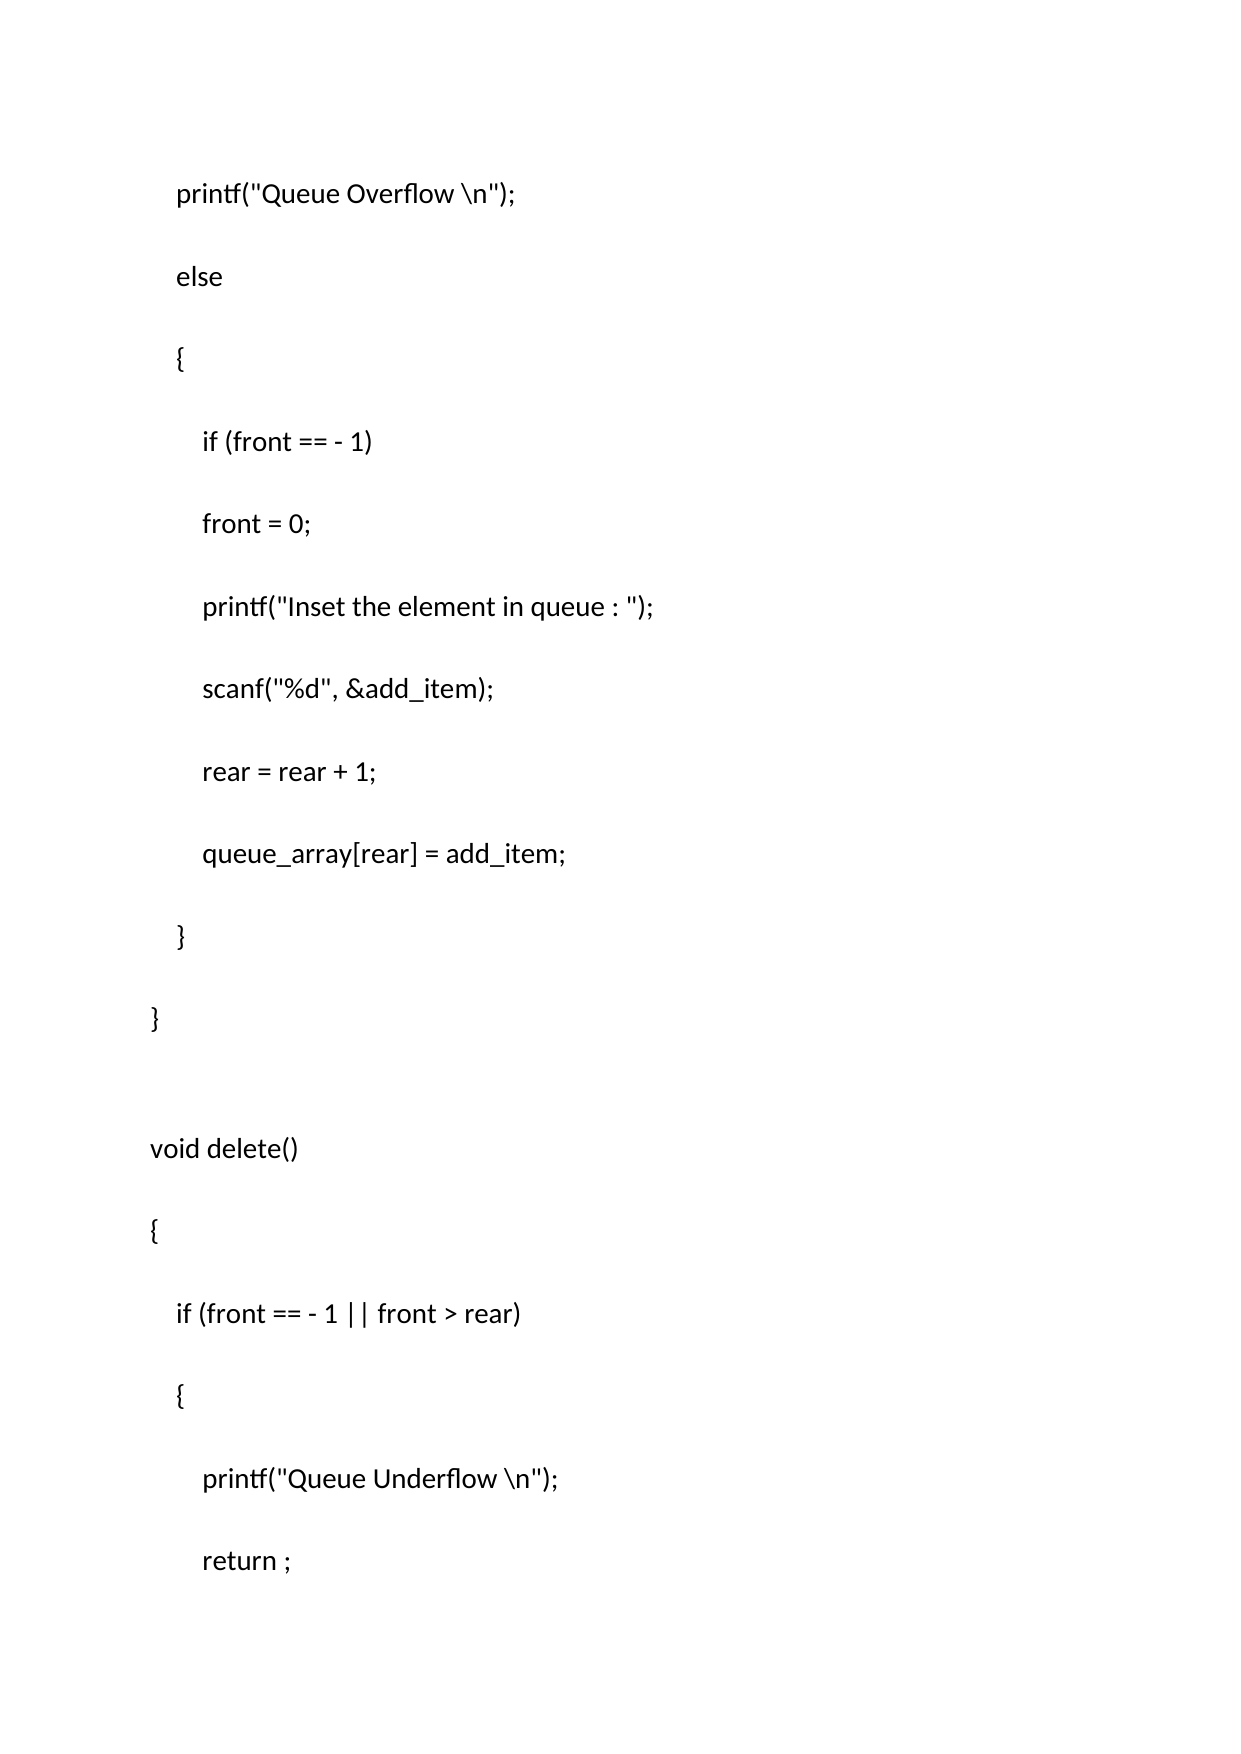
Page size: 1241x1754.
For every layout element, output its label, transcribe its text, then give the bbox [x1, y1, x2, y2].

text } [150, 975, 1090, 1036]
text rear = rear + 1; [150, 727, 1090, 788]
text scanf("%d", &add_item); [150, 645, 1090, 706]
text } [150, 892, 1090, 953]
text { [150, 1187, 1090, 1248]
text if (front == - 1) [150, 397, 1090, 458]
text queue_array[rear] = add_item; [150, 810, 1090, 871]
text { [150, 1352, 1090, 1413]
text { [150, 315, 1090, 376]
text else [150, 232, 1090, 293]
text front = 0; [150, 480, 1090, 541]
text return ; [150, 1517, 1090, 1578]
text printf("Inset the element in queue : "); [150, 562, 1090, 623]
text printf("Queue Overflow \n"); [150, 150, 1090, 211]
text void delete() [150, 1104, 1090, 1165]
text printf("Queue Underflow \n"); [150, 1434, 1090, 1495]
text if (front == - 1 || front > rear) [150, 1269, 1090, 1330]
